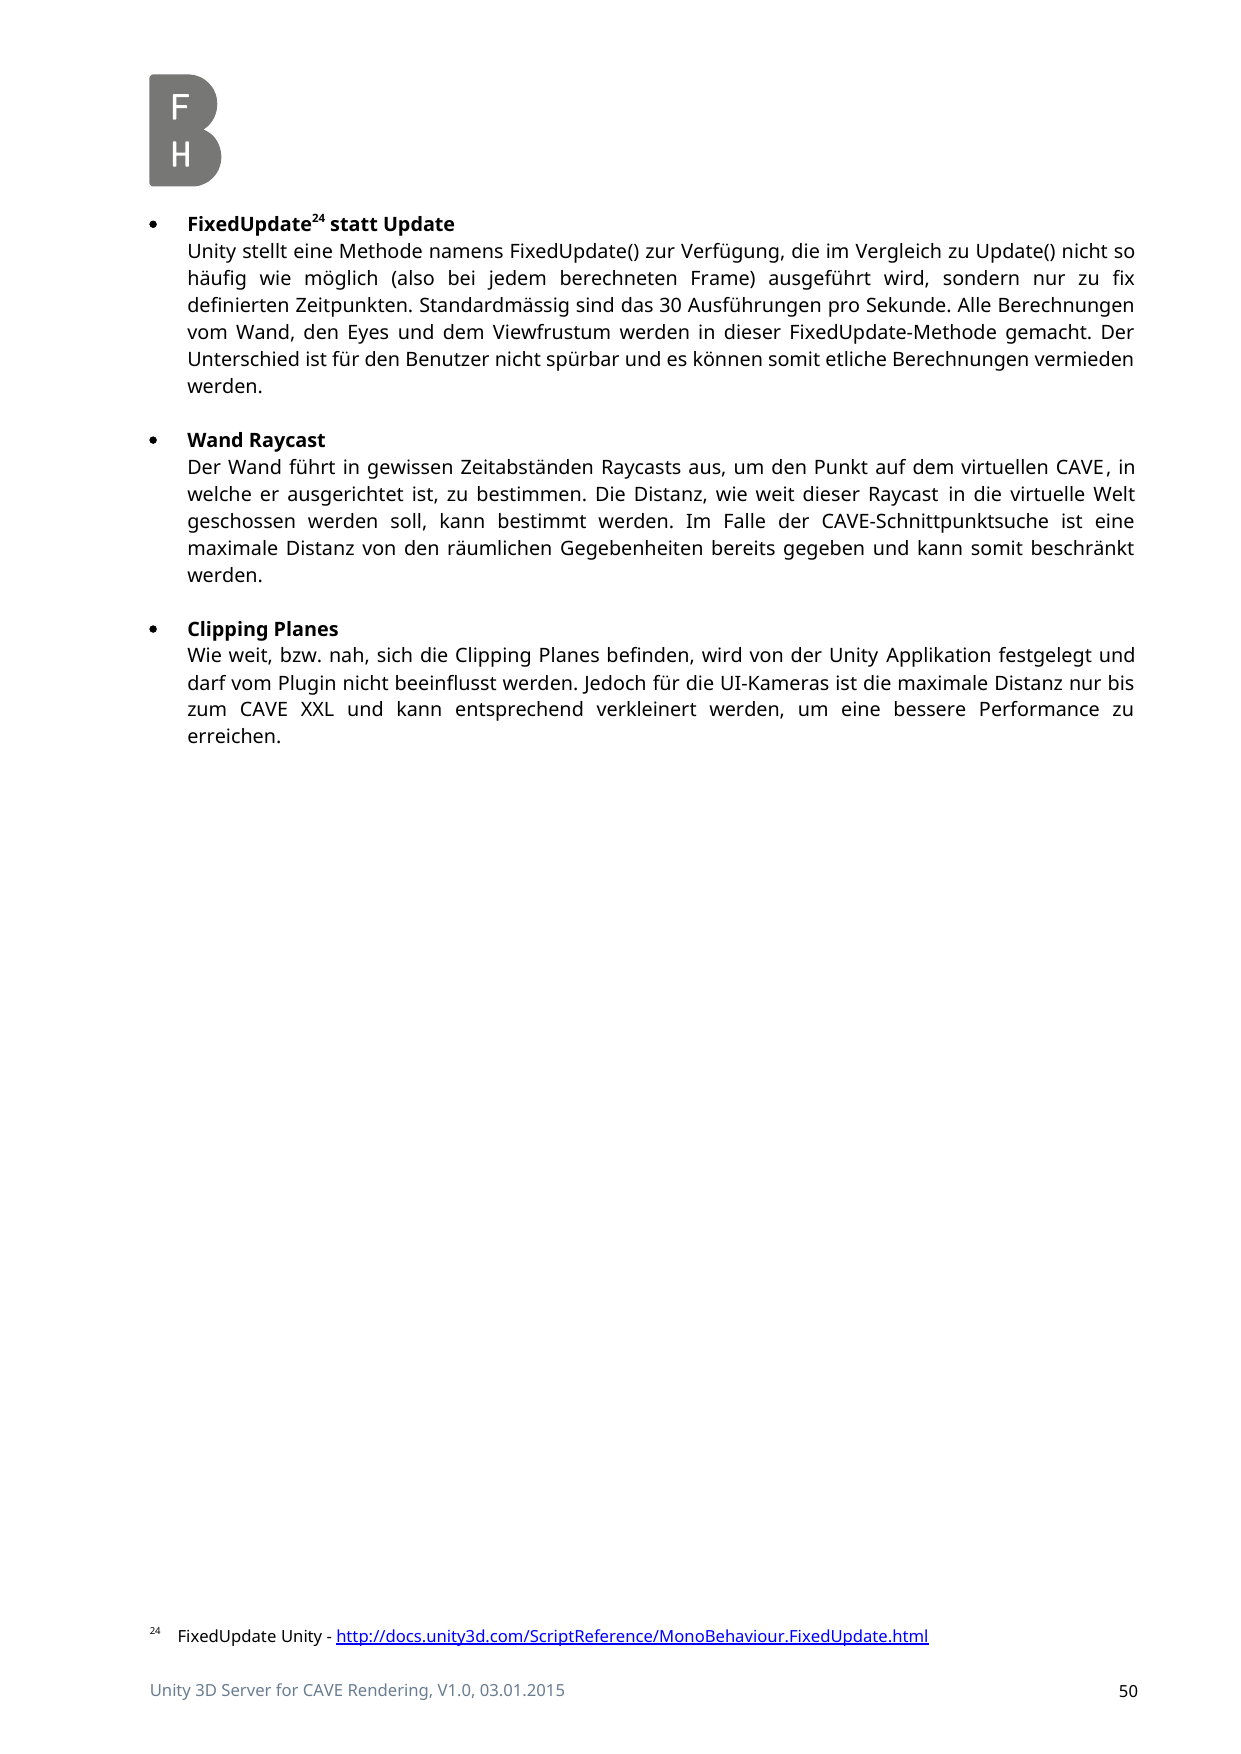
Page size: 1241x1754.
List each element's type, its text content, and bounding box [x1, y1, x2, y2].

list Der Wand führt in gewissen Zeitabständen Raycasts aus, um den Punkt auf dem virtuellen CAVE, in welche er ausgerichtet ist, zu bestimmen. Die Distanz, wie weit dieser Raycast in die virtuelle Welt geschossen werden soll, kann bestimmt werden. Im Falle der CAVE-Schnittpunktsuche ist eine maximale Distanz von den räumlichen Gegebenheiten bereits gegeben und kann somit beschränkt werden. [187, 453, 1136, 588]
list FixedUpdate statt Update [149, 210, 1136, 237]
list Clipping Planes [149, 615, 1136, 642]
list Wand Raycast [149, 426, 1136, 453]
list Wie weit, bzw. nah, sich die Clipping Planes befinden, wird von der Unity Applikation festgelegt und darf vom Plugin nicht beeinflusst werden. Jedoch für die UI-Kameras ist die maximale Distanz nur bis zum CAVE XXL und kann entsprechend verkleinert werden, um eine bessere Performance zu erreichen. [187, 642, 1136, 750]
list Unity stellt eine Methode namens FixedUpdate() zur Verfügung, die im Vergleich zu Update() nicht so häufig wie möglich (also bei jedem berechneten Frame) ausgeführt wird, sondern nur zu fix definierten Zeitpunkten. Standardmässig sind das 30 Ausführungen pro Sekunde. Alle Berechnungen vom Wand, den Eyes und dem Viewfrustum werden in dieser FixedUpdate-Methode gemacht. Der Unterschied ist für den Benutzer nicht spürbar und es können somit etliche Berechnungen vermieden werden. [187, 237, 1136, 399]
